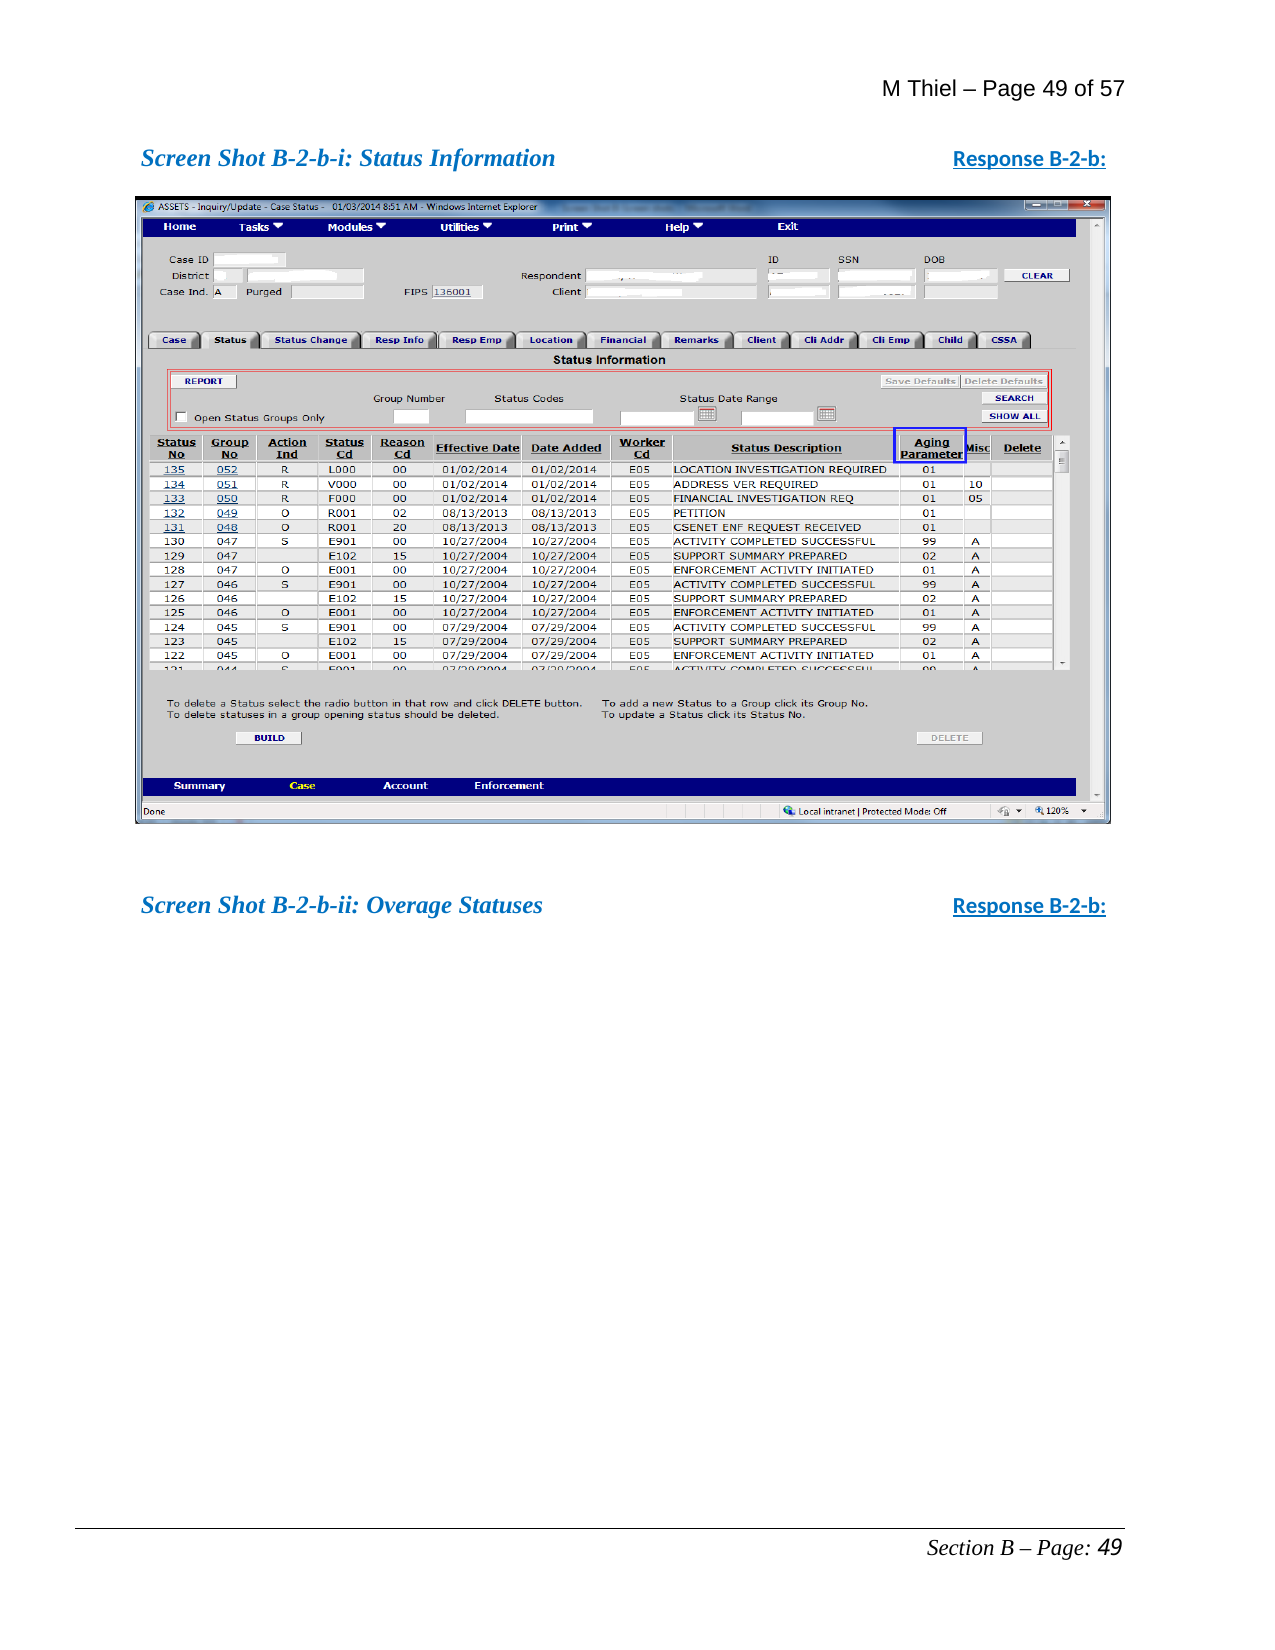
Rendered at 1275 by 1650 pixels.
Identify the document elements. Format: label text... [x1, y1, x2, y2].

picture [135, 196, 1112, 824]
subtitle Screen Shot B-2-b-i: Status Information Response B-2-b: [141, 143, 1125, 172]
subtitle Screen Shot B-2-b-ii: Overage Statuses Response B-2-b: [141, 890, 1125, 919]
